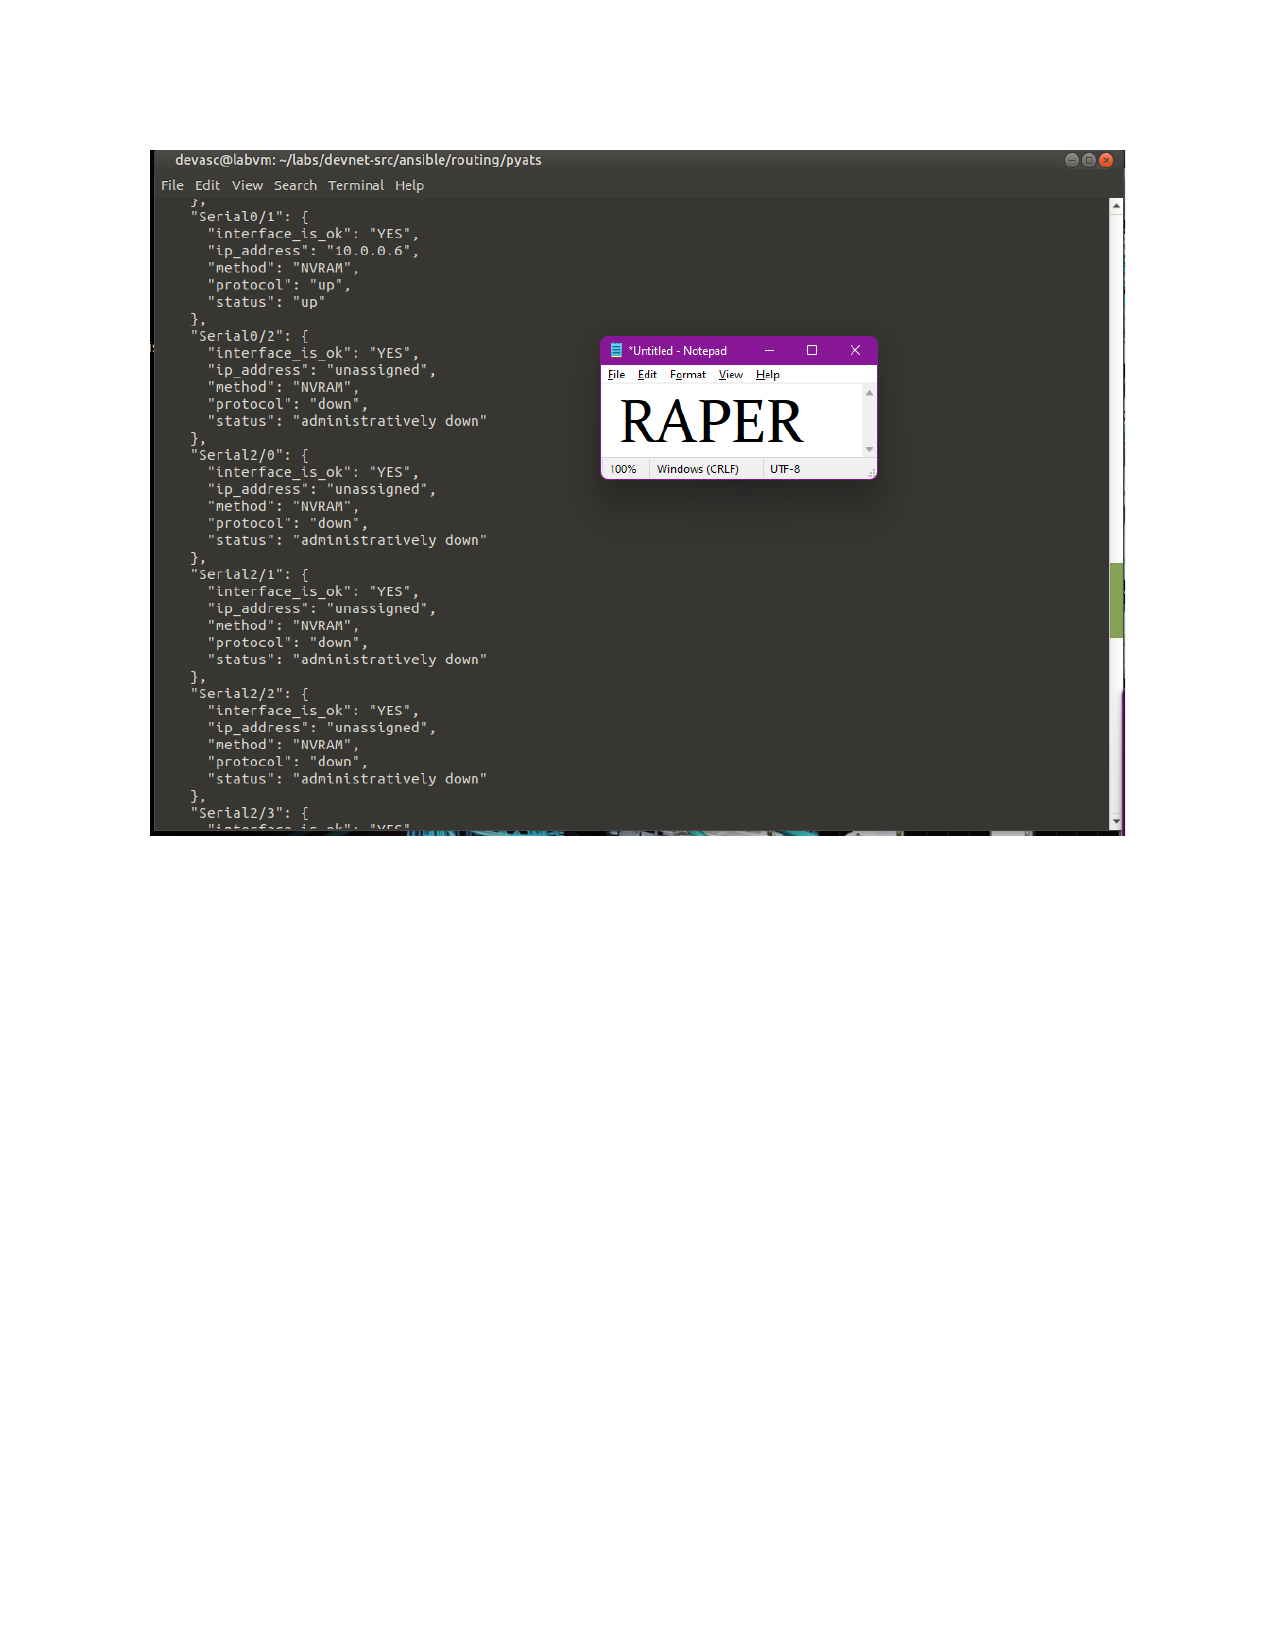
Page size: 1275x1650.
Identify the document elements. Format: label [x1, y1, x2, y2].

picture [150, 150, 1125, 836]
